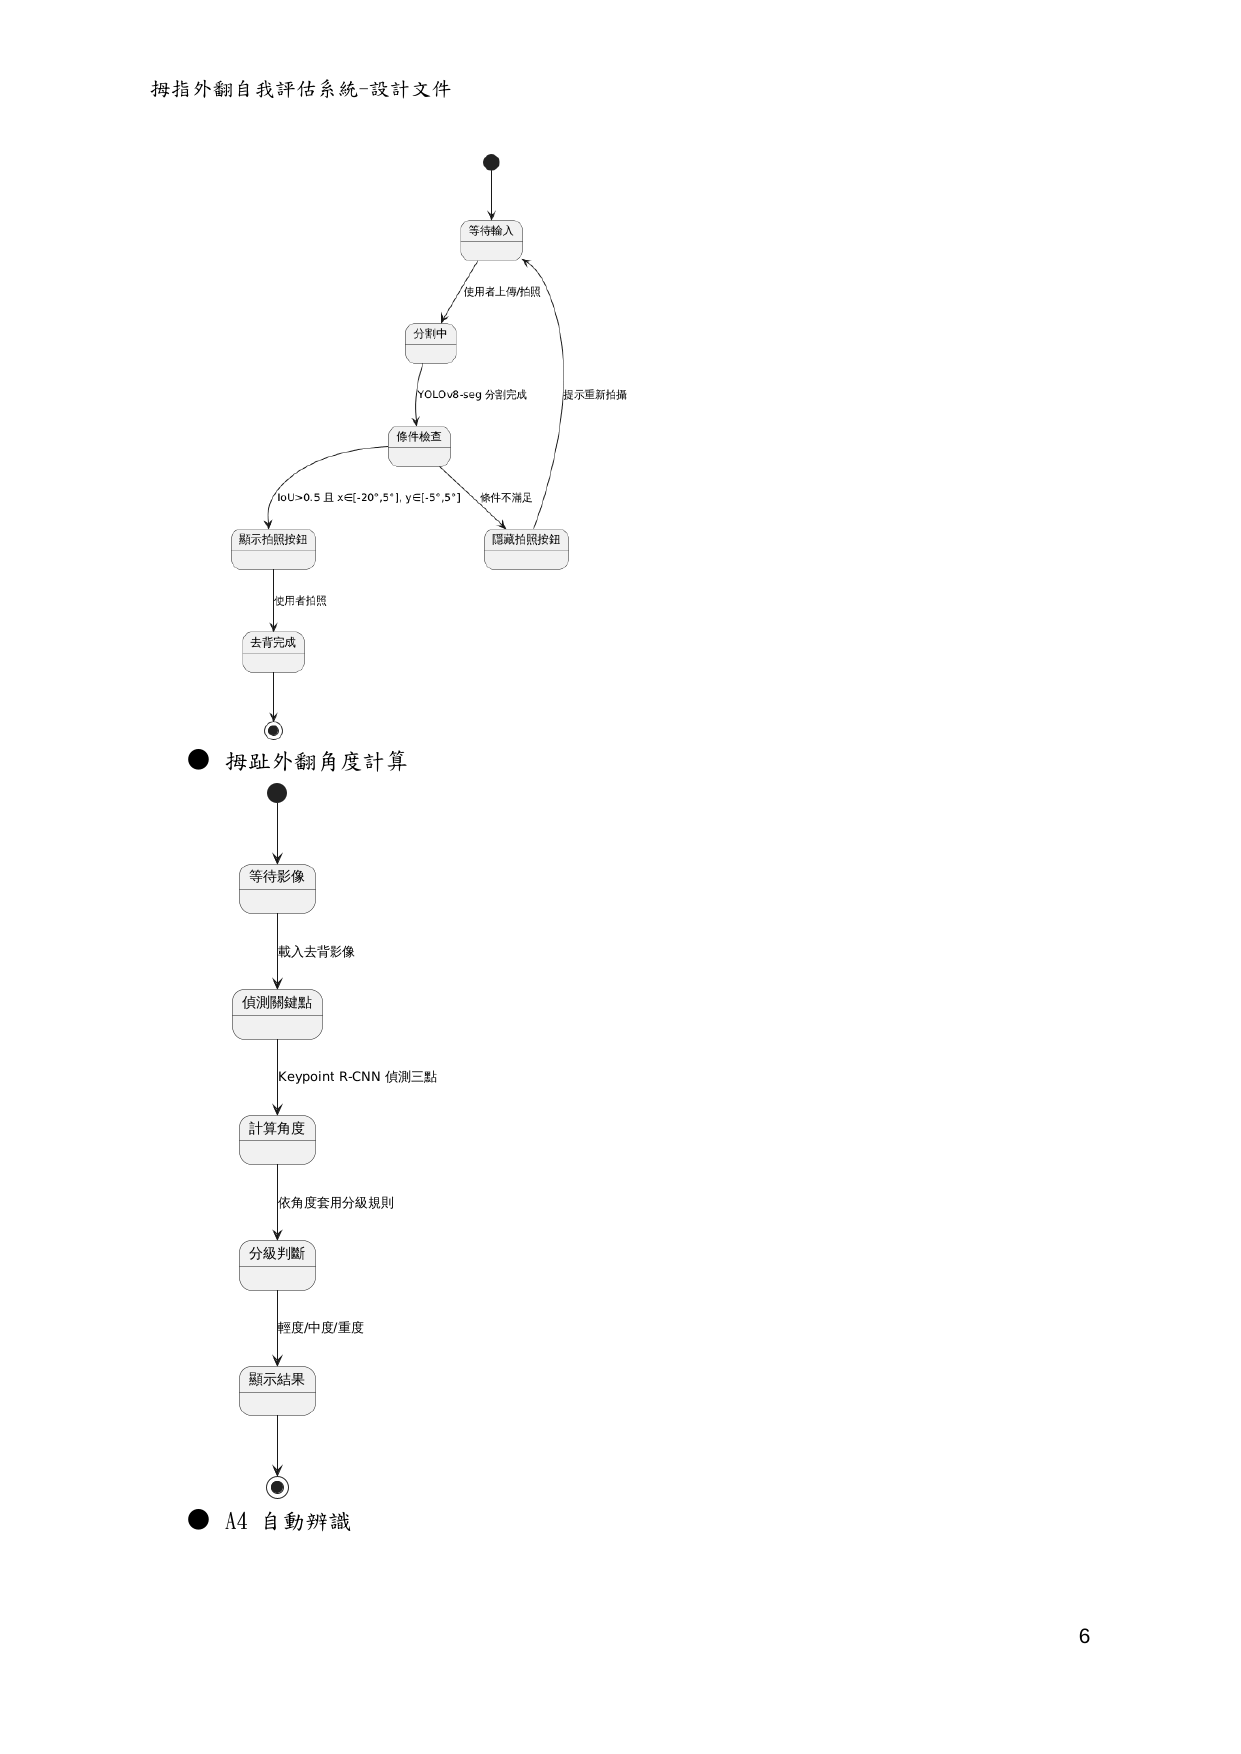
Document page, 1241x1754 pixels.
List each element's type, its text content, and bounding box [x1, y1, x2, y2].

list A4 自動辨識 [187, 1506, 1090, 1533]
picture [225, 777, 442, 1502]
list 拇趾外翻角度計算 [187, 746, 1090, 773]
picture [225, 150, 632, 743]
